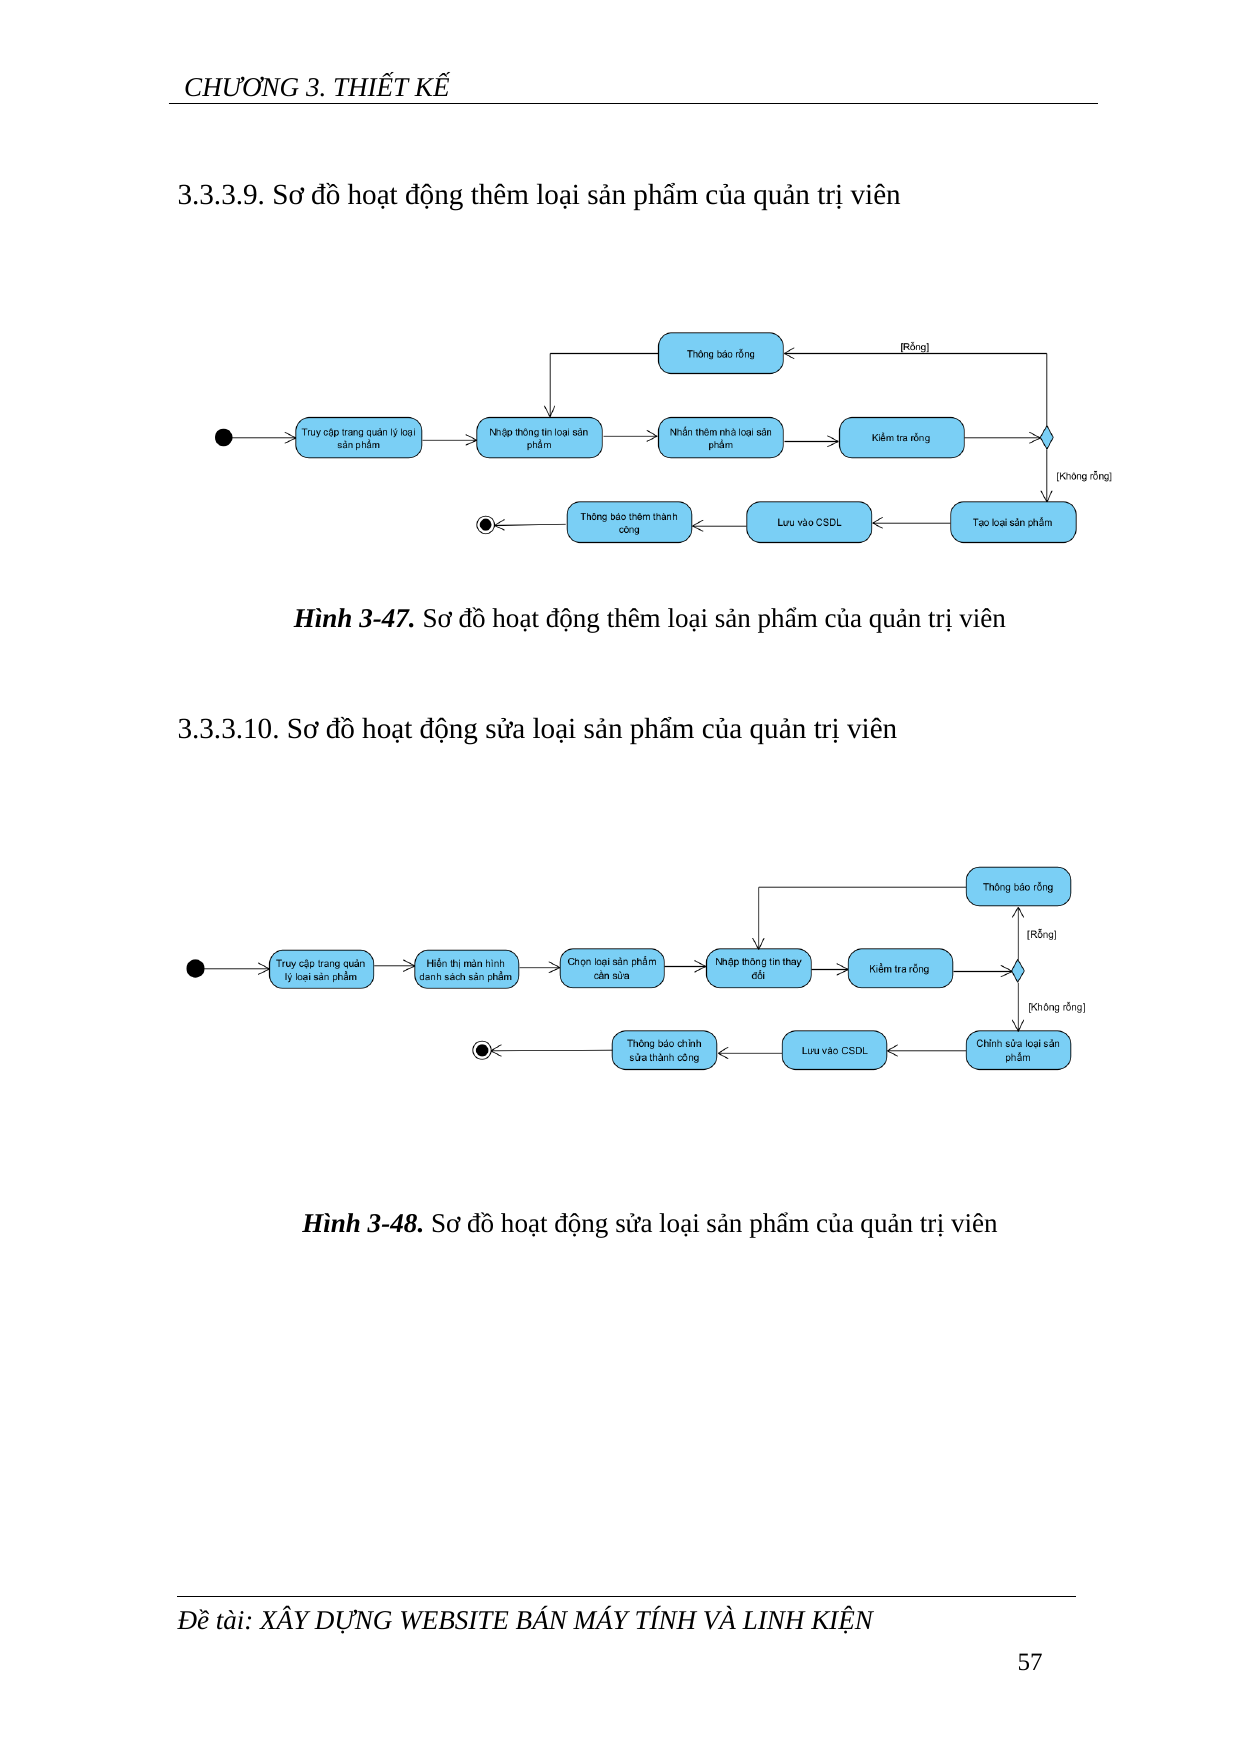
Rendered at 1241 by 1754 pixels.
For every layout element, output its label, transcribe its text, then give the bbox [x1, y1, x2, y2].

picture [177, 296, 1123, 580]
subtitle Sơ đồ hoạt động sửa loại sản phẩm của quản trị viên [177, 711, 1122, 744]
subtitle Sơ đồ hoạt động thêm loại sản phẩm của quản trị viên [177, 177, 1122, 211]
picture [177, 829, 1123, 1129]
